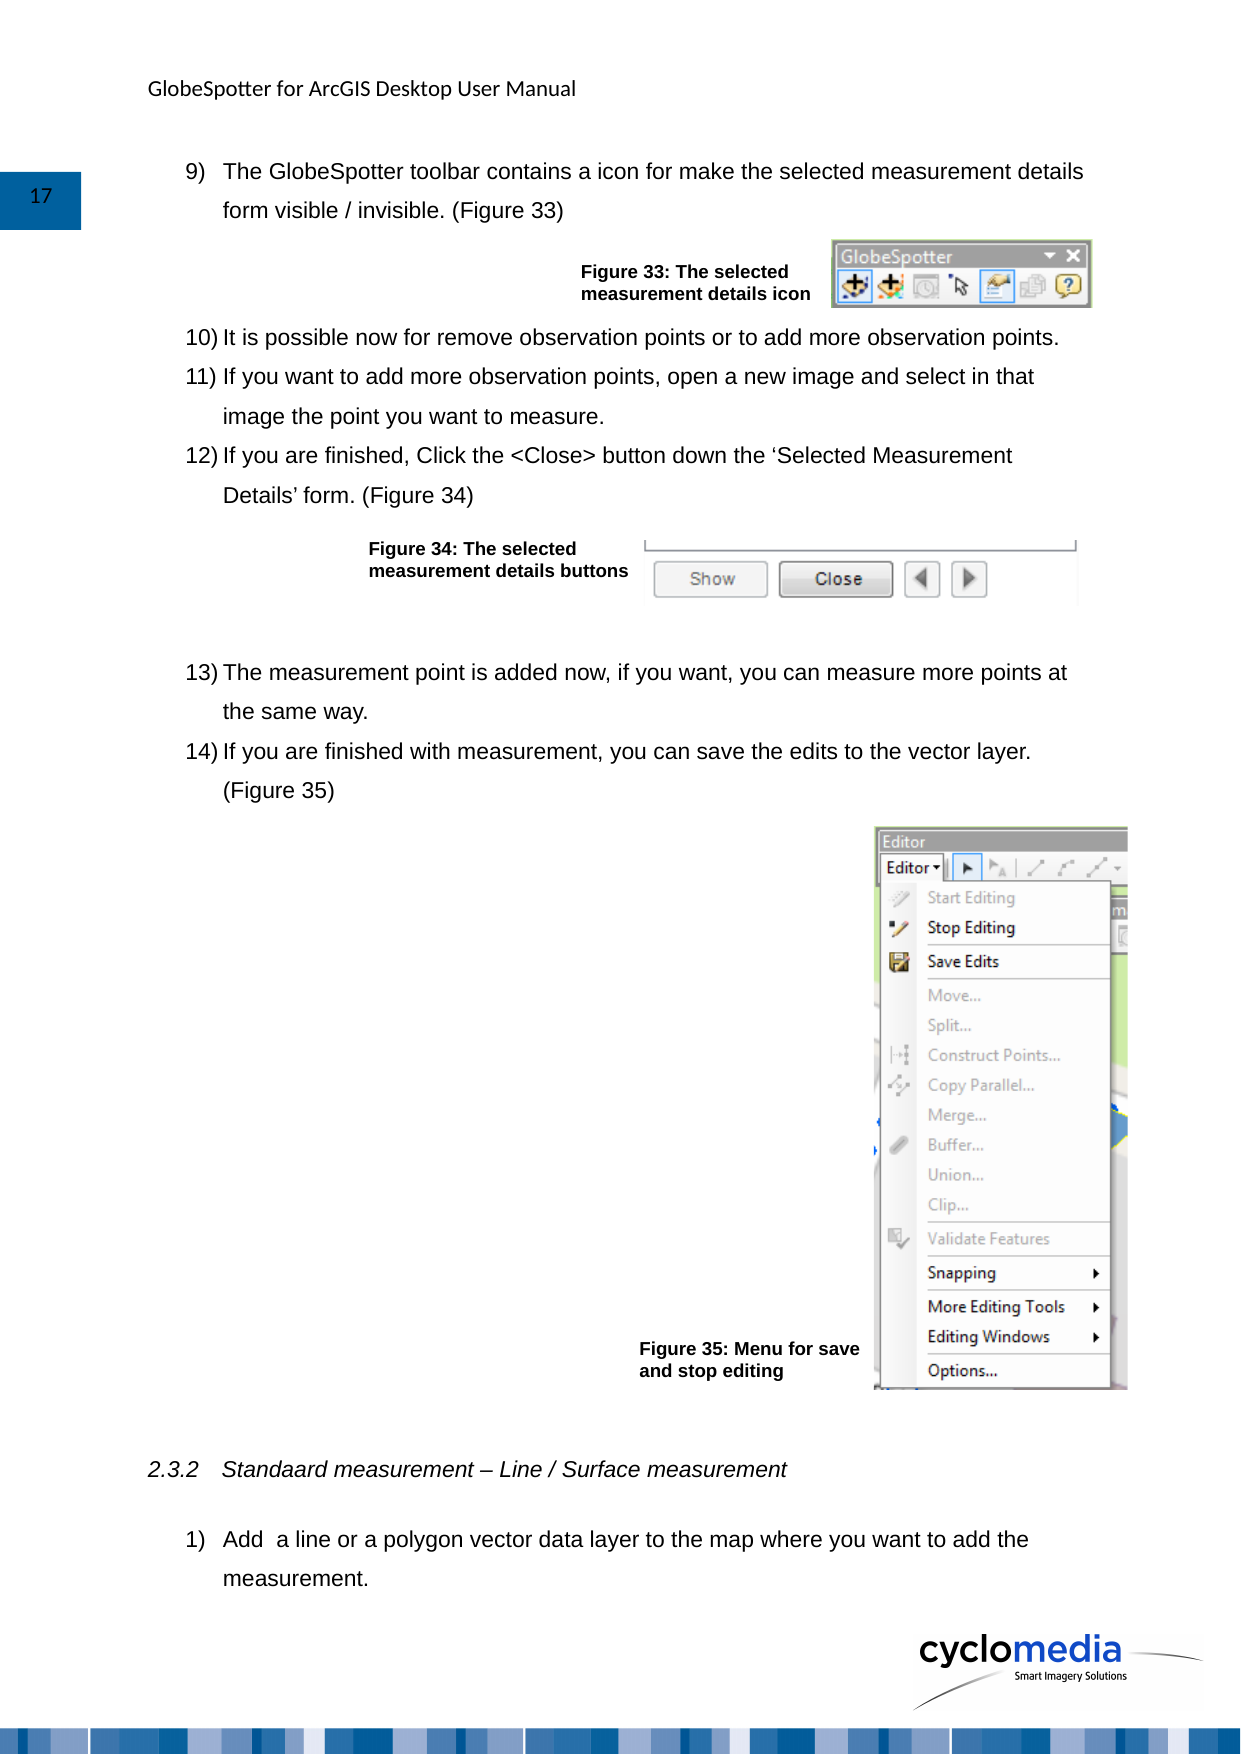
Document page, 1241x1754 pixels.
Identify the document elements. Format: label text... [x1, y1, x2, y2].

picture [0, 1727, 1241, 1754]
picture [912, 1634, 1204, 1711]
picture [873, 826, 1128, 1390]
list The GlobeSpotter toolbar contains a icon for make the selected measurement details form visible / invisible. (Figure 33) [185, 158, 1093, 224]
list Add a line or a polygon vector data layer to the map where you want to add the measurement. [185, 1526, 1093, 1592]
list If you want to add more observation points, open a new image and select in that image the point you want to measure. [185, 363, 1093, 429]
picture [643, 540, 1079, 606]
list The measurement point is added now, if you want, you can measure more points at the same way. [185, 659, 1093, 724]
subtitle 2.3.2 Standaard measurement – Line / Surface measurement [148, 1456, 1093, 1482]
list If you are finished with measurement, you can save the edits to the vector layer. (Figure 35) [185, 738, 1093, 803]
list If you are finished, Click the <Close> button down the ‘Selected Measurement Details’ form. (Figure 34) [185, 442, 1093, 508]
picture [831, 239, 1093, 308]
list It is possible now for remove observation points or to add more observation points. [185, 237, 1093, 350]
